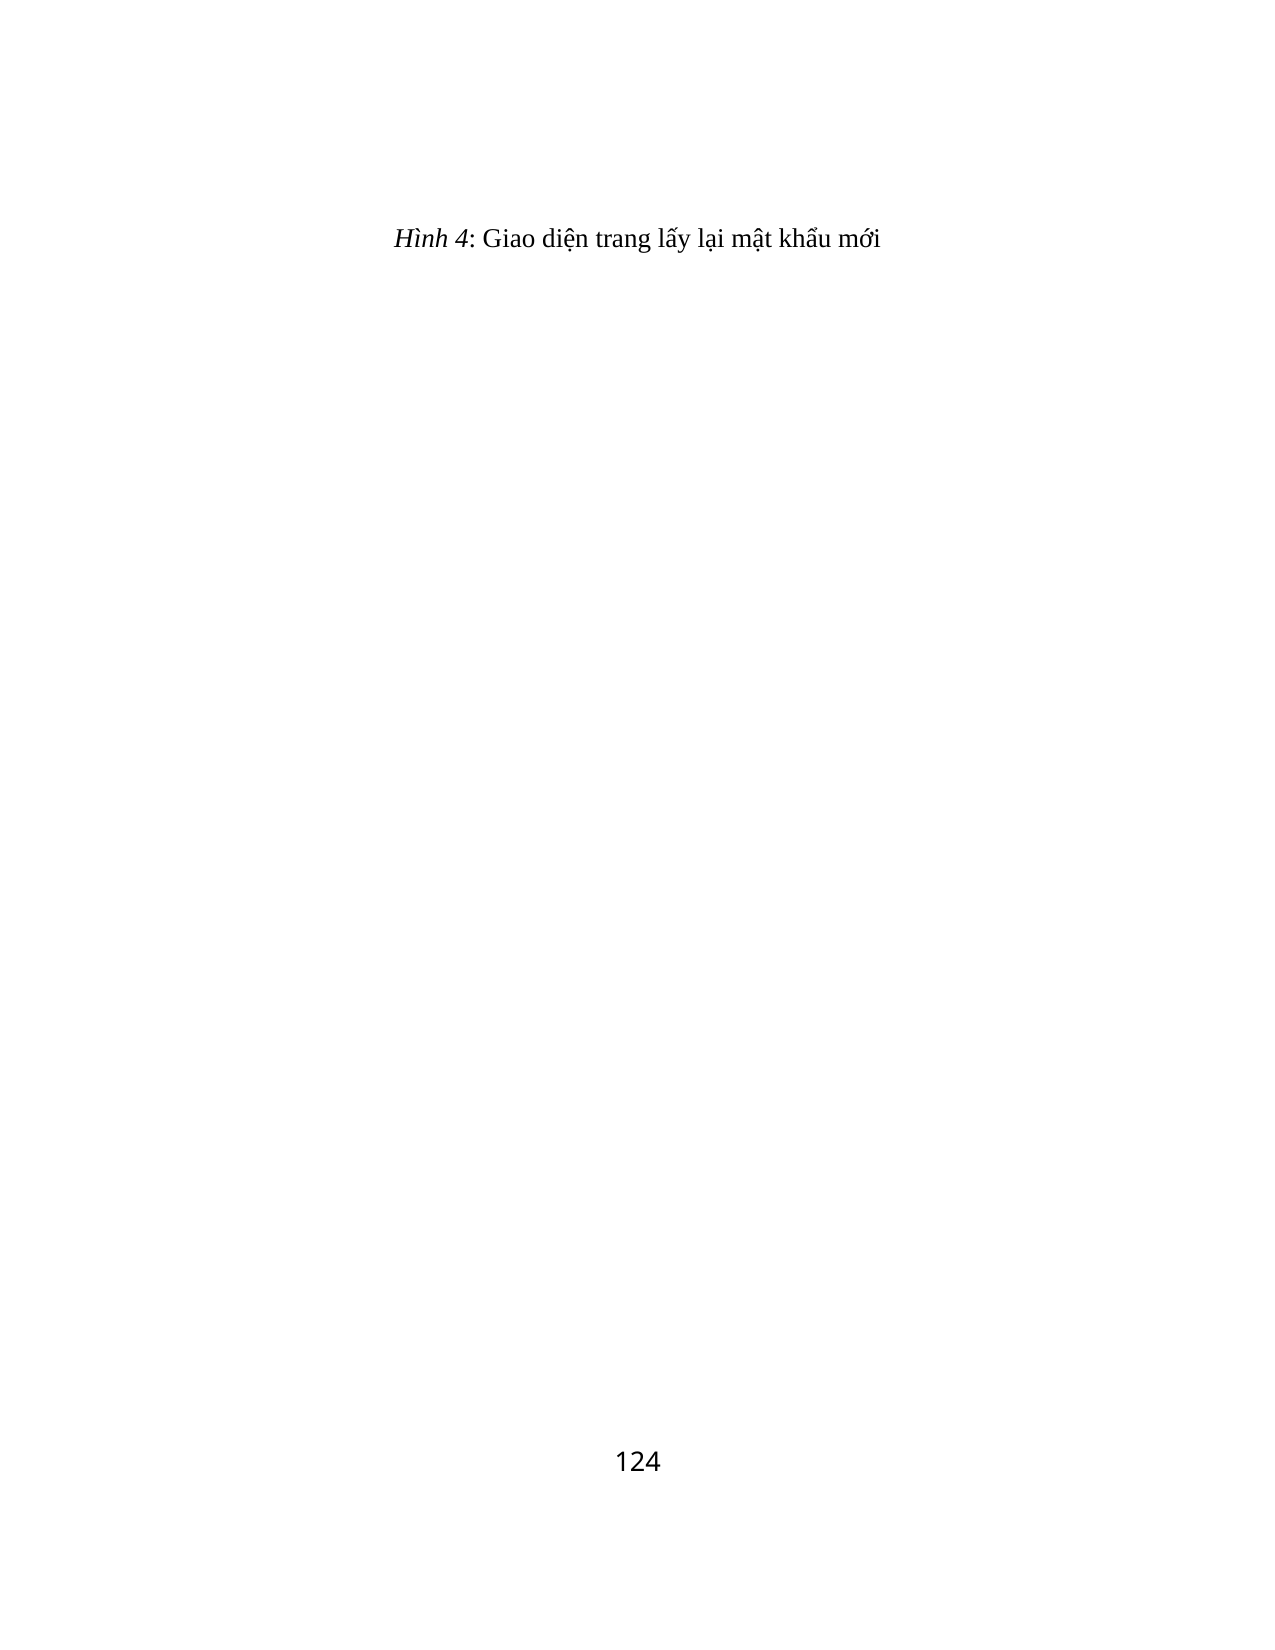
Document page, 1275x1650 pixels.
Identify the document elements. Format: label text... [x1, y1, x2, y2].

text Hình 4: Giao diện trang lấy lại mật khẩu mới [150, 222, 1125, 253]
